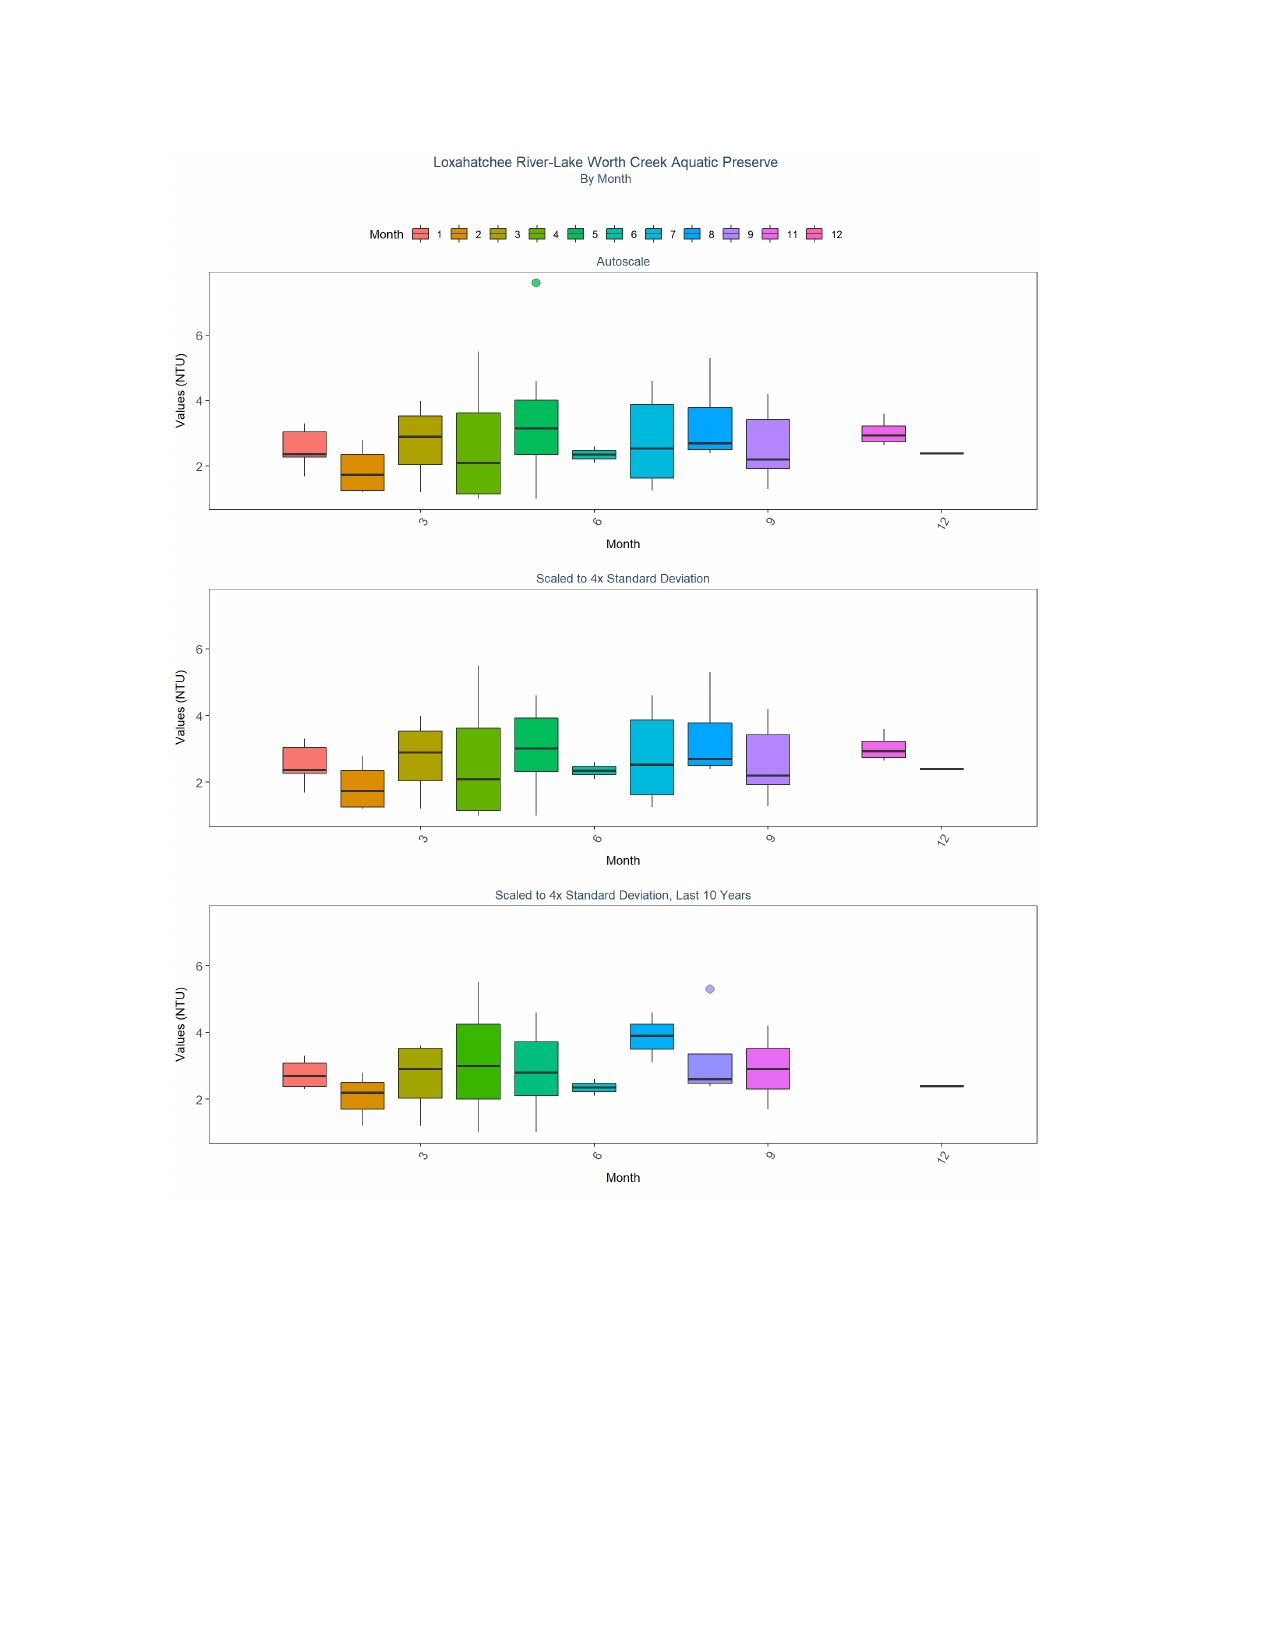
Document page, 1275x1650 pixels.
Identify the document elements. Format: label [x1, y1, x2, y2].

picture [168, 150, 1044, 1200]
